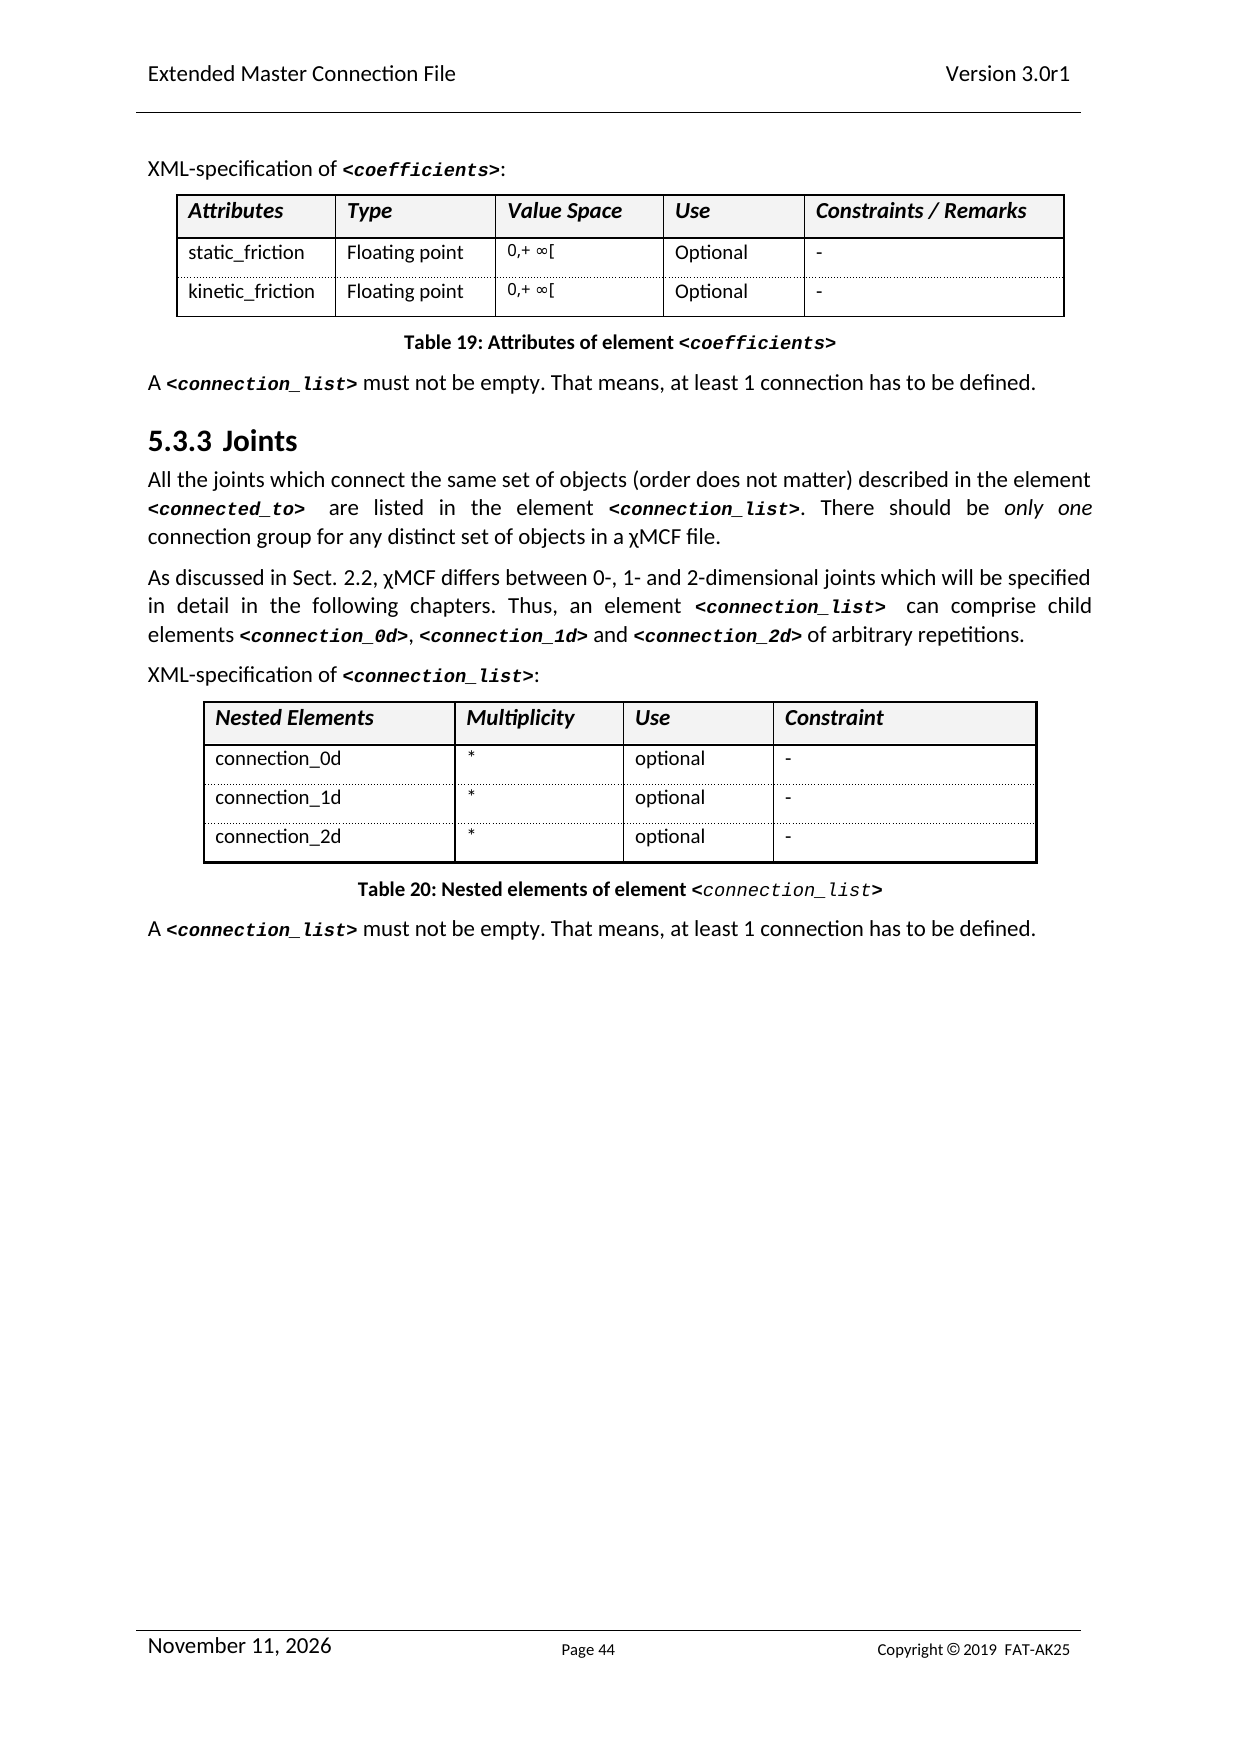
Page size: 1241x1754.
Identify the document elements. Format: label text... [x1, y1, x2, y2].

text All the joints which connect the same set of objects (order does not matter) described in the element <connected_to> are listed in the element <connection_list>. There should be only one connection group for any distinct set of objects in a χMCF file. [148, 465, 1092, 550]
subtitle Joints [148, 421, 1092, 459]
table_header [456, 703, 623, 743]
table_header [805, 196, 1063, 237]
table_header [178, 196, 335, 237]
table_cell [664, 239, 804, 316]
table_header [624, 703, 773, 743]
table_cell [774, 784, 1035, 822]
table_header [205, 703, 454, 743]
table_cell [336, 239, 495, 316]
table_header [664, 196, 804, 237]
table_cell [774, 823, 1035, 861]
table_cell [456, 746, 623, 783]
text XML-specification of <connection_list>: [148, 660, 1092, 688]
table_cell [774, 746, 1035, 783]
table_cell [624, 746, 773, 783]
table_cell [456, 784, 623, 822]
text As discussed in Sect. 2.2, χMCF differs between 0-, 1- and 2-dimensional joints which will be specified in detail in the following chapters. Thus, an element <connection_list> can comprise child elements <connection_0d>, <connection_1d> and <connection_2d> of arbitrary repetitions. [148, 563, 1092, 648]
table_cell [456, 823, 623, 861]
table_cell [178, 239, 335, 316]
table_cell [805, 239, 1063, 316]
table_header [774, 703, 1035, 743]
text A <connection_list> must not be empty. That means, at least 1 connection has to be defined. [148, 368, 1092, 396]
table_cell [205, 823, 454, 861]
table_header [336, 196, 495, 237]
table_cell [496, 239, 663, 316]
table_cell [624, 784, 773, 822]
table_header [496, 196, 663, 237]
text A <connection_list> must not be empty. That means, at least 1 connection has to be defined. [148, 914, 1092, 942]
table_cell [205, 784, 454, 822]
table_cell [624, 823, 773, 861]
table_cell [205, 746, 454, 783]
text XML-specification of <coefficients>: [148, 154, 1092, 182]
